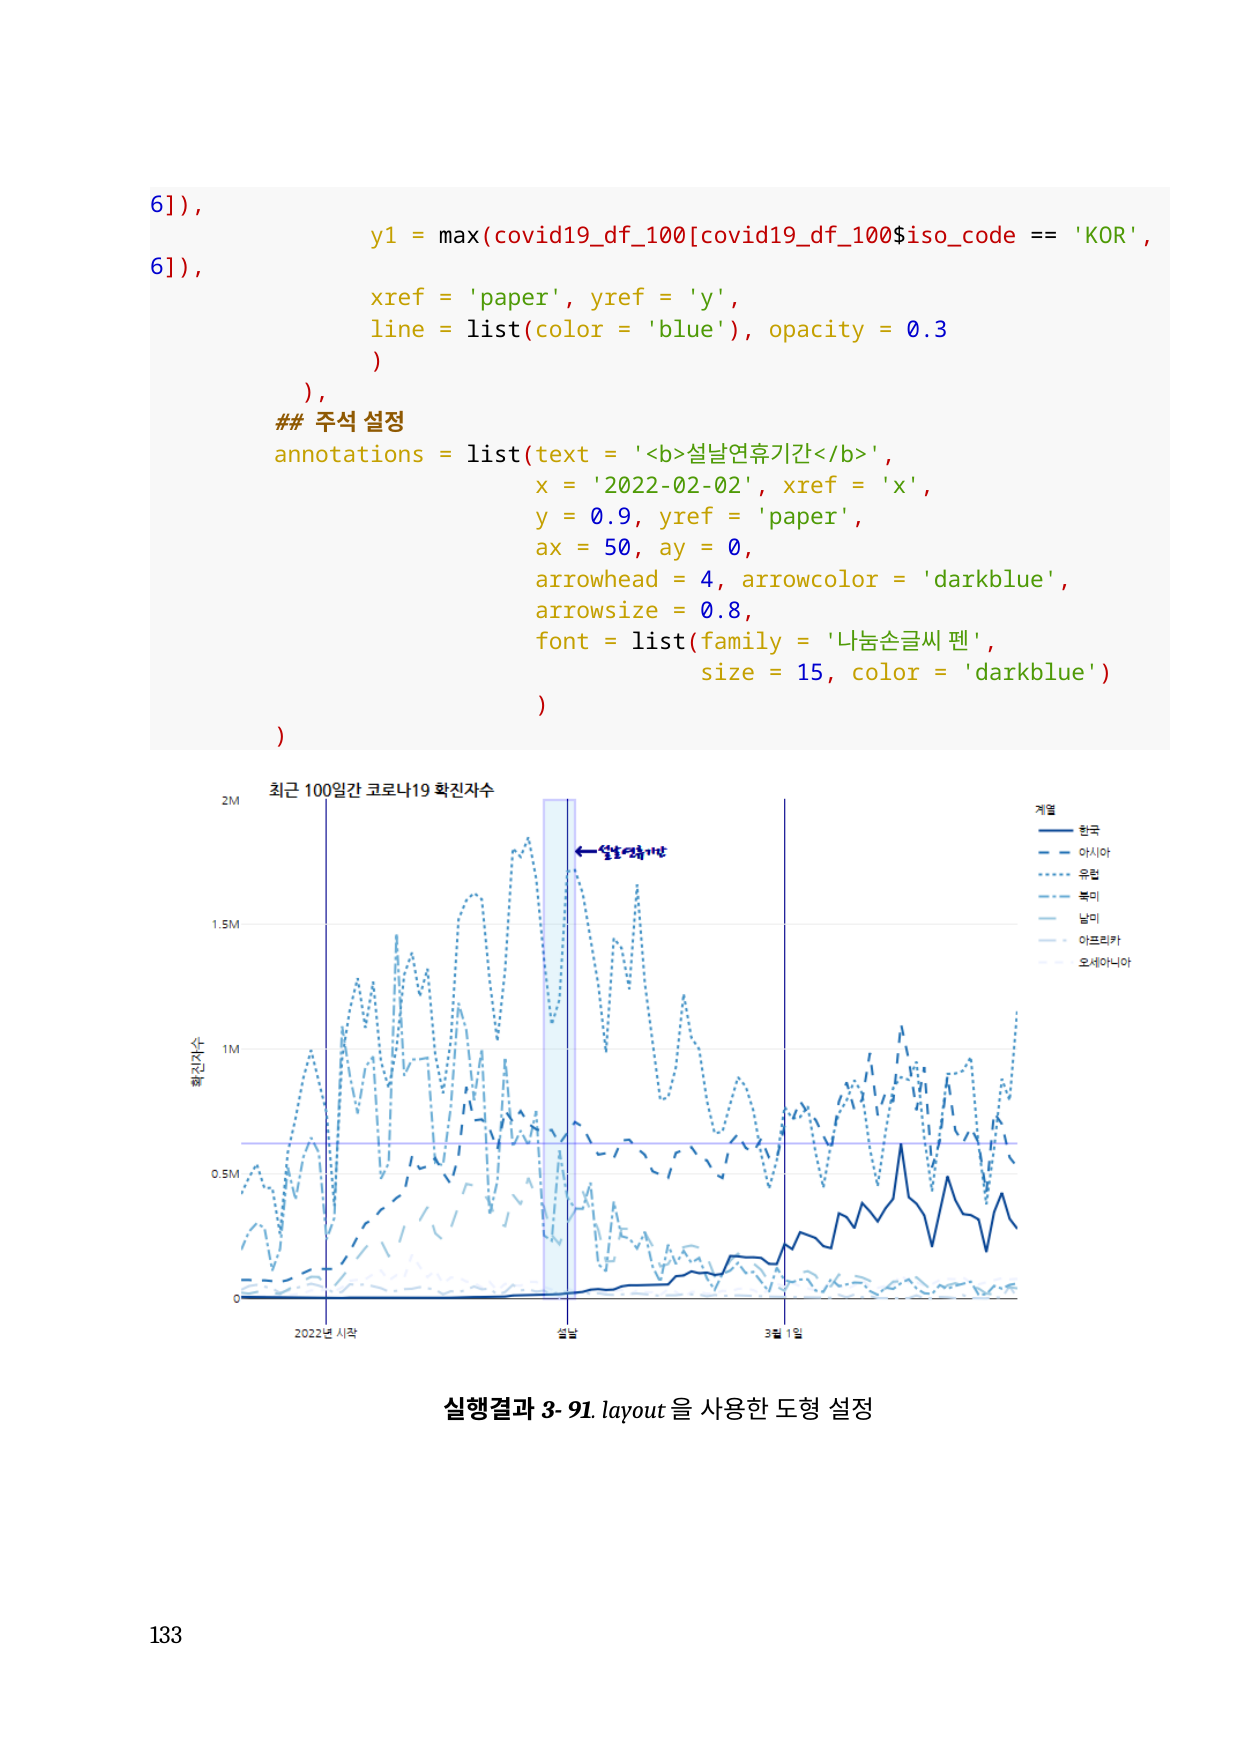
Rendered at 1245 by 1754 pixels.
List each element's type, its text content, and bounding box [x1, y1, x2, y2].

text 실행결과 3- . layout을 사용한 도형 설정 [150, 1392, 1170, 1426]
picture [172, 770, 1148, 1371]
